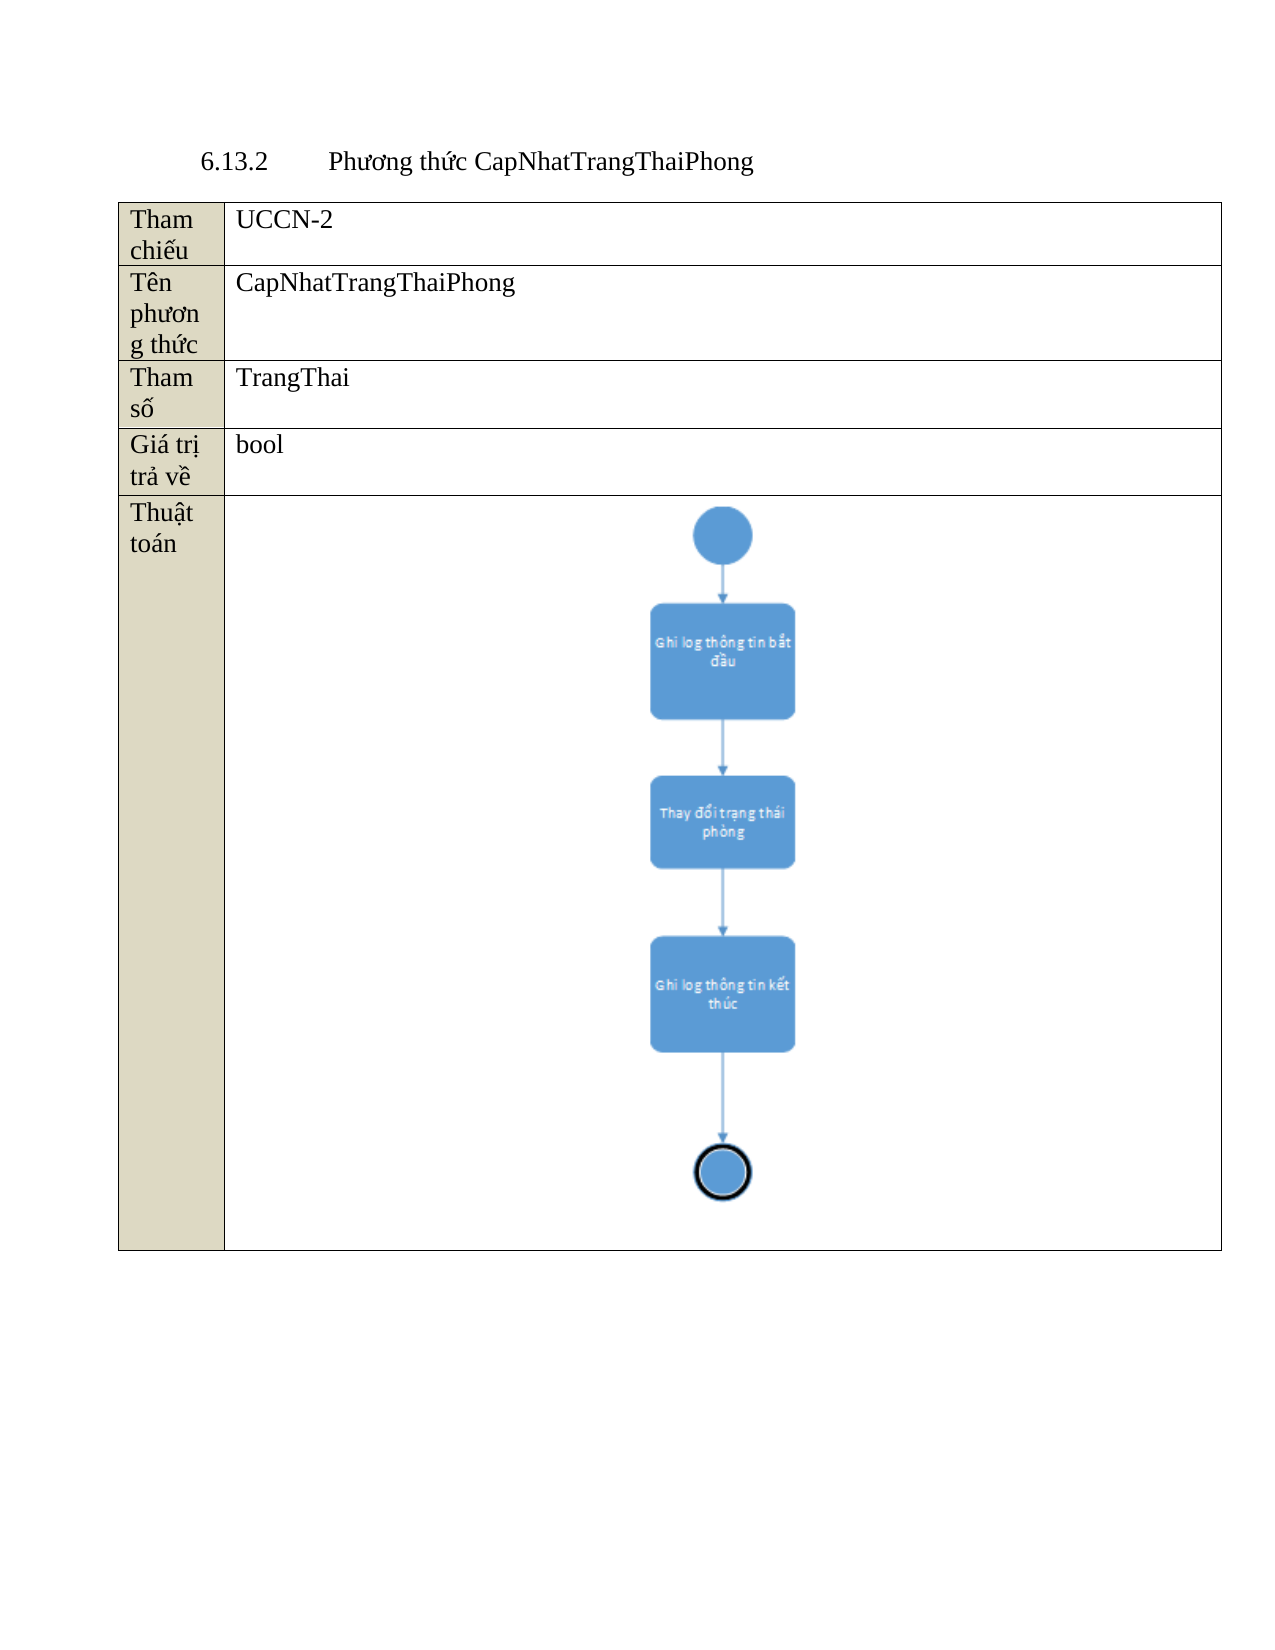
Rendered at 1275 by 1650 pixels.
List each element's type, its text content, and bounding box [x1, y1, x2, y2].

table_header Tham chiếu [119, 203, 224, 265]
table_cell Giá trị trả về [119, 429, 224, 495]
table_cell Thuật toán [119, 496, 224, 1250]
table_cell Tên phương thức [119, 266, 224, 360]
list Phương thức CapNhatTrangThaiPhong [268, 145, 1137, 177]
table_cell TrangThai [225, 361, 1221, 427]
table_header UCCN-2 [225, 203, 1221, 265]
table_cell [225, 496, 1221, 1250]
table_cell CapNhatTrangThaiPhong [225, 266, 1221, 360]
picture [649, 496, 797, 1239]
table_cell bool [225, 429, 1221, 495]
table_cell Tham số [119, 361, 224, 427]
